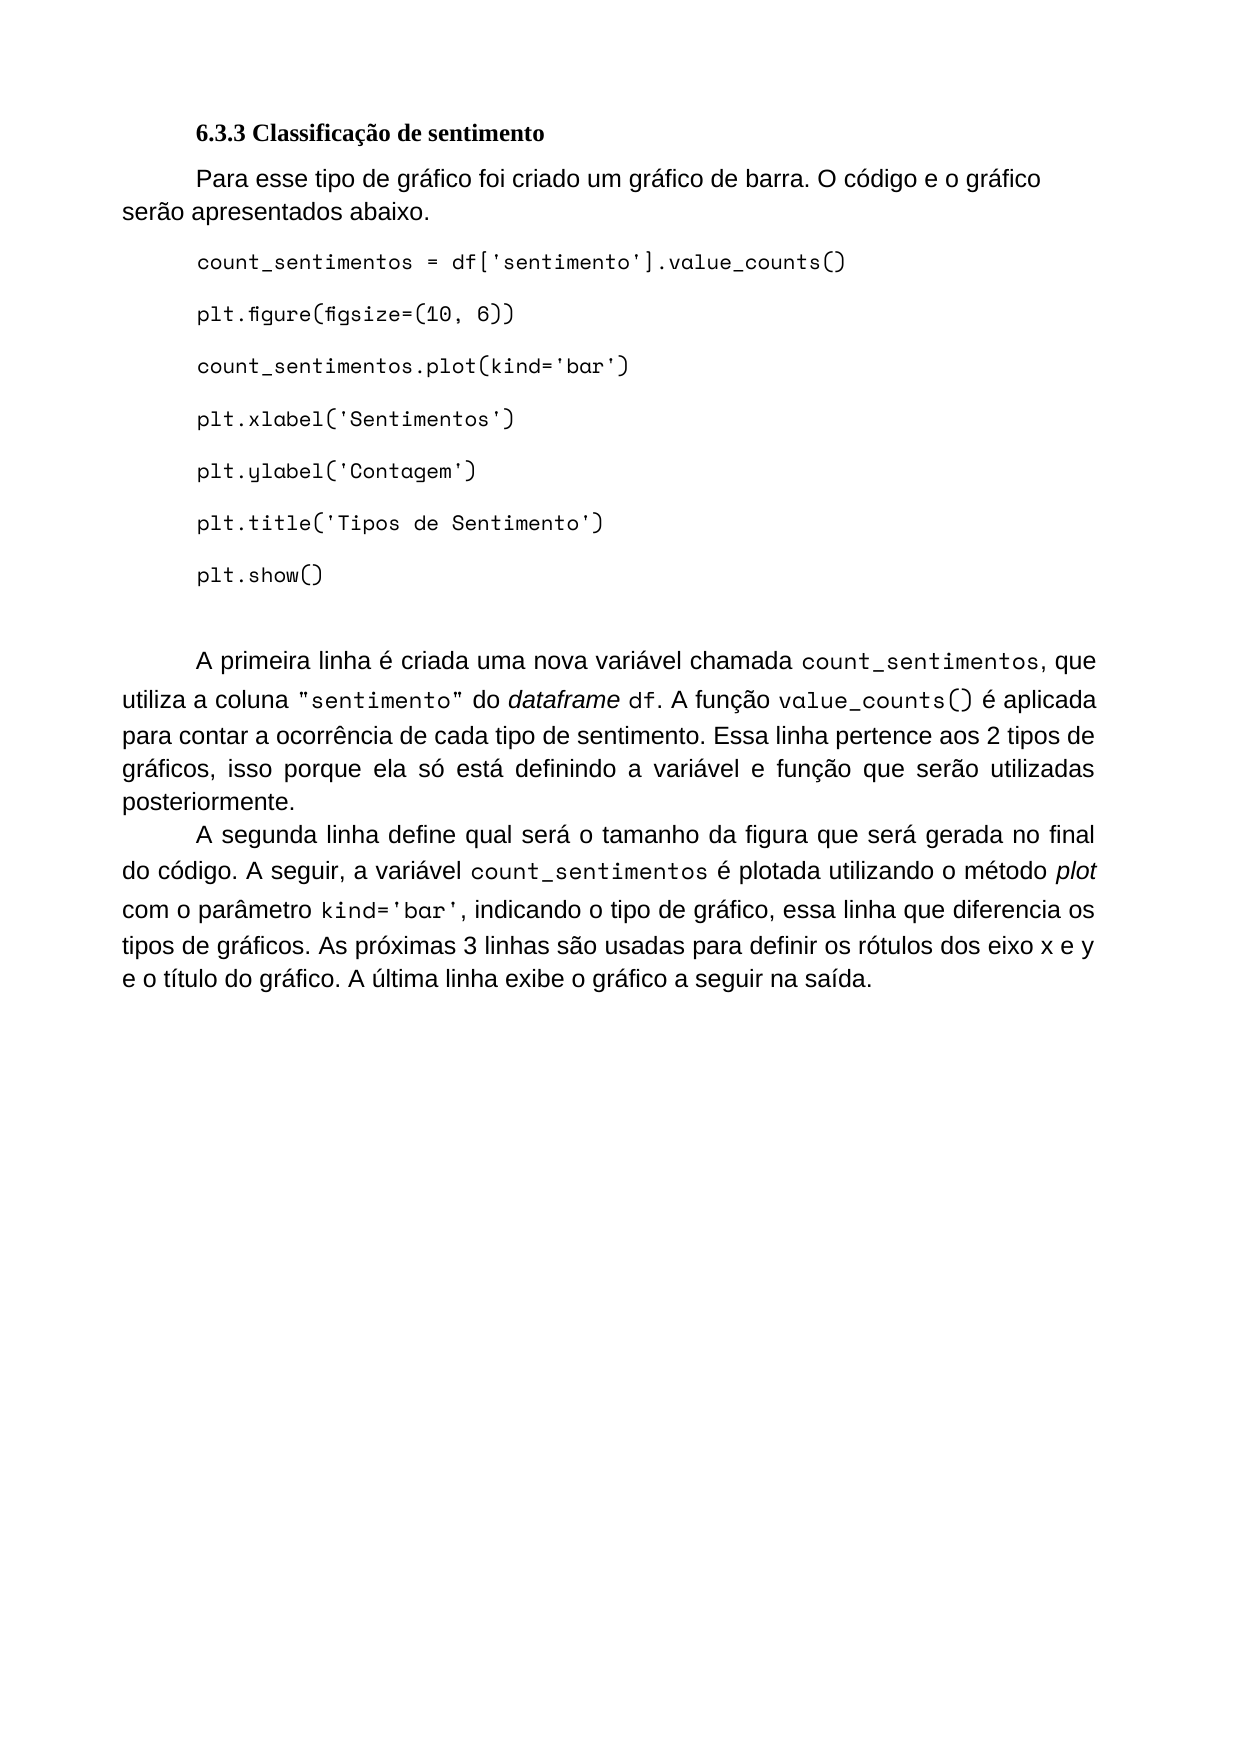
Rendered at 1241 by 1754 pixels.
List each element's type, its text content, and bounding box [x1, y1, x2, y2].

subtitle 6.3.3 Classificação de sentimento [122, 118, 1096, 147]
text count_sentimentos.plot(kind='bar') [197, 351, 1096, 381]
text Para esse tipo de gráfico foi criado um gráfico de barra. O código e o gráfico serão apresentados abaixo. [122, 164, 1096, 225]
text count_sentimentos = df['sentimento'].value_counts() [197, 246, 1096, 277]
text plt.show() [197, 559, 1096, 590]
text A segunda linha define qual será o tamanho da figura que será gerada no final do código. A seguir, a variável count_sentimentos é plotada utilizando o método plot com o parâmetro kind='bar', indicando o tipo de gráfico, essa linha que diferencia os tipos de gráficos. As próximas 3 linhas são usadas para definir os rótulos dos eixo x e y e o título do gráfico. A última linha exibe o gráfico a seguir na saída. [122, 820, 1096, 993]
text plt.figure(figsize=(10, 6)) [197, 298, 1096, 329]
text A primeira linha é criada uma nova variável chamada count_sentimentos, que utiliza a coluna "sentimento" do dataframe df. A função value_counts() é aplicada para contar a ocorrência de cada tipo de sentimento. Essa linha pertence aos 2 tipos de gráficos, isso porque ela só está definindo a variável e função que serão utilizadas posteriormente. [122, 644, 1096, 816]
text plt.ylabel('Contagem') [197, 455, 1096, 486]
text plt.title('Tipos de Sentimento') [197, 507, 1096, 538]
text plt.xlabel('Sentimentos') [197, 403, 1096, 433]
